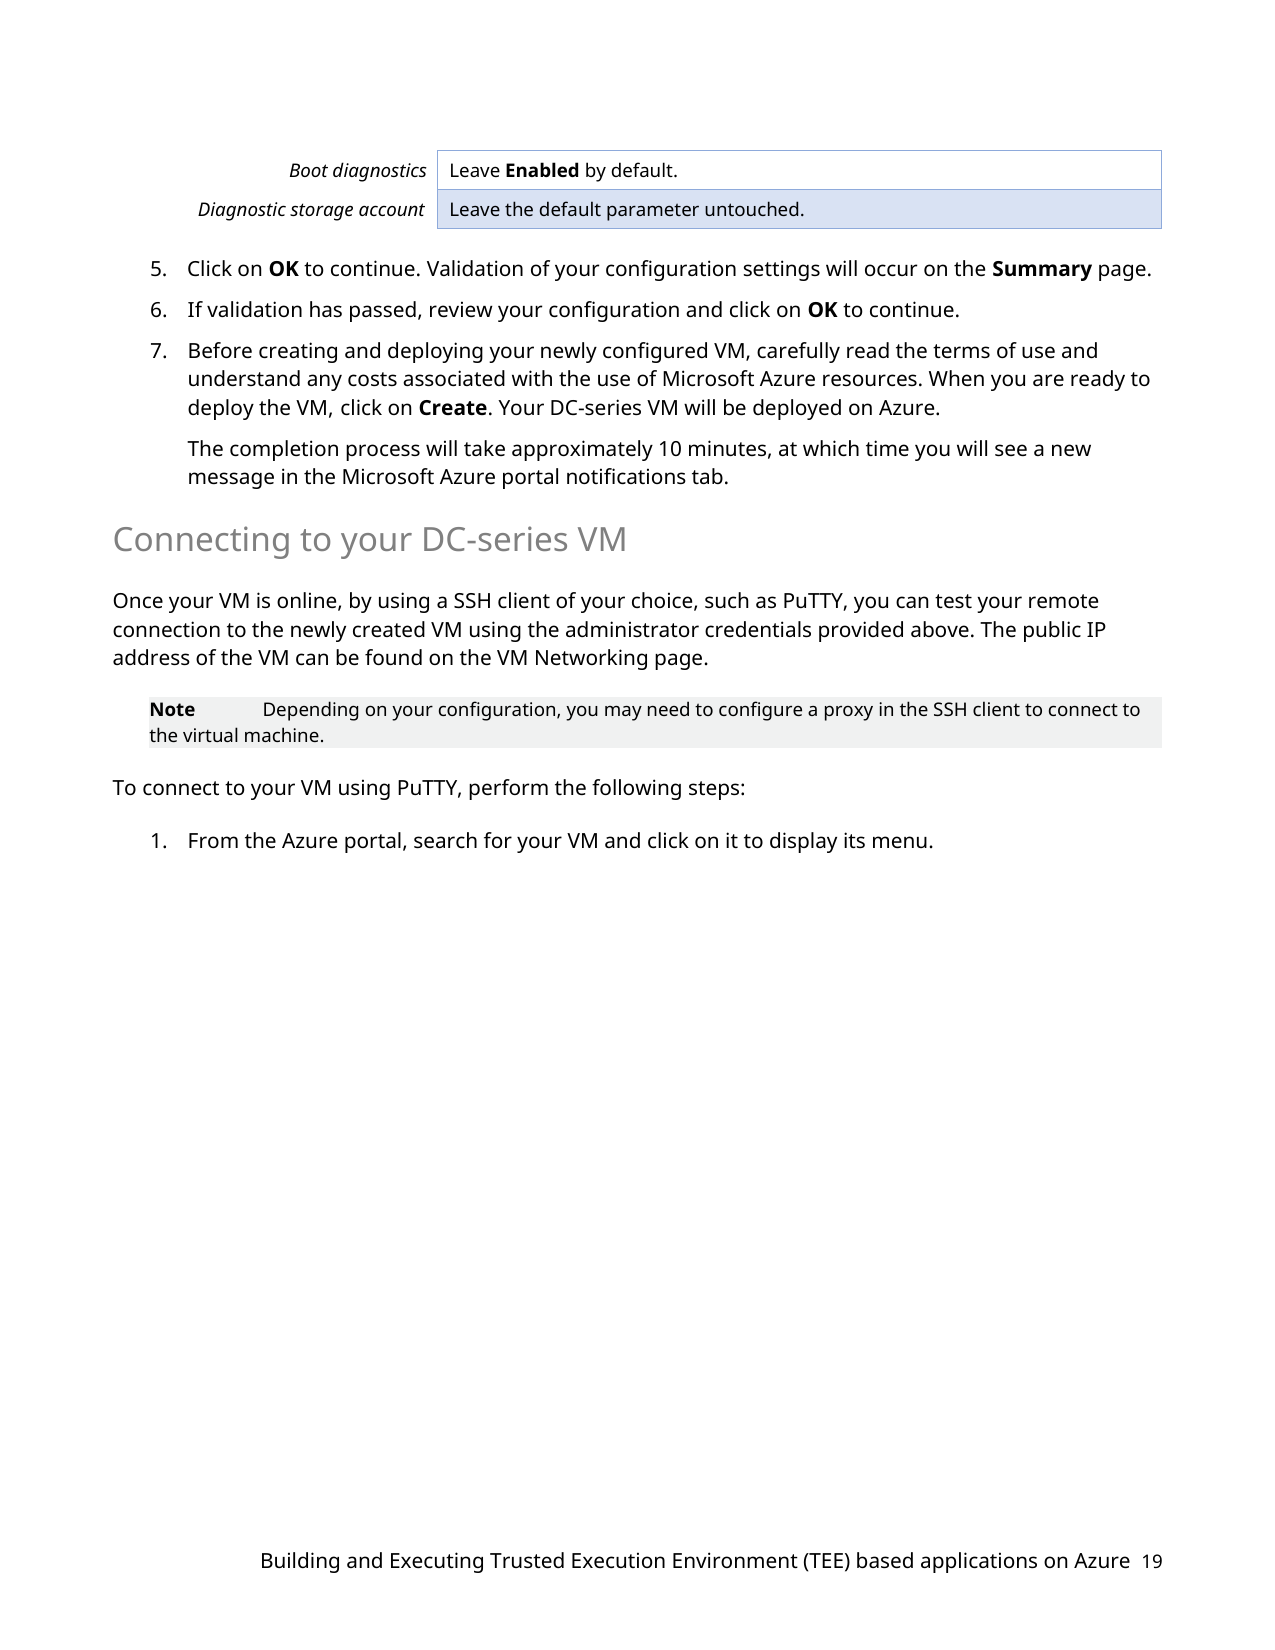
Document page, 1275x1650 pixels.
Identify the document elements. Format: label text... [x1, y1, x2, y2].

list The completion process will take approximately 10 minutes, at which time you will see a new message in the Microsoft Azure portal notifications tab. [187, 434, 1162, 491]
table_cell Diagnostic storage account [114, 189, 437, 228]
subtitle Connecting to your DC-series VM [112, 516, 1162, 561]
list Click on OK to continue. Validation of your configuration settings will occur on the Summary page. [150, 254, 1162, 283]
list From the Azure portal, search for your VM and click on it to display its menu. [150, 826, 1162, 854]
table_cell Leave the default parameter untouched. [438, 190, 1161, 228]
text To connect to your VM using PuTTY, perform the following steps: [112, 773, 1162, 801]
list Before creating and deploying your newly configured VM, carefully read the terms of use and understand any costs associated with the use of Microsoft Azure resources. When you are ready to deploy the VM, click on Create. Your DC-series VM will be deployed on Azure. [150, 336, 1162, 422]
table_cell Leave Enabled by default. [438, 151, 1161, 189]
table_cell Boot diagnostics [114, 150, 437, 189]
list If validation has passed, review your configuration and click on OK to continue. [150, 295, 1162, 323]
text Once your VM is online, by using a SSH client of your choice, such as PuTTY, you can test your remote connection to the newly created VM using the administrator credentials provided above. The public IP address of the VM can be found on the VM Networking page. [112, 586, 1162, 672]
text Note Depending on your configuration, you may need to configure a proxy in the SSH client to connect to the virtual machine. [149, 697, 1162, 748]
